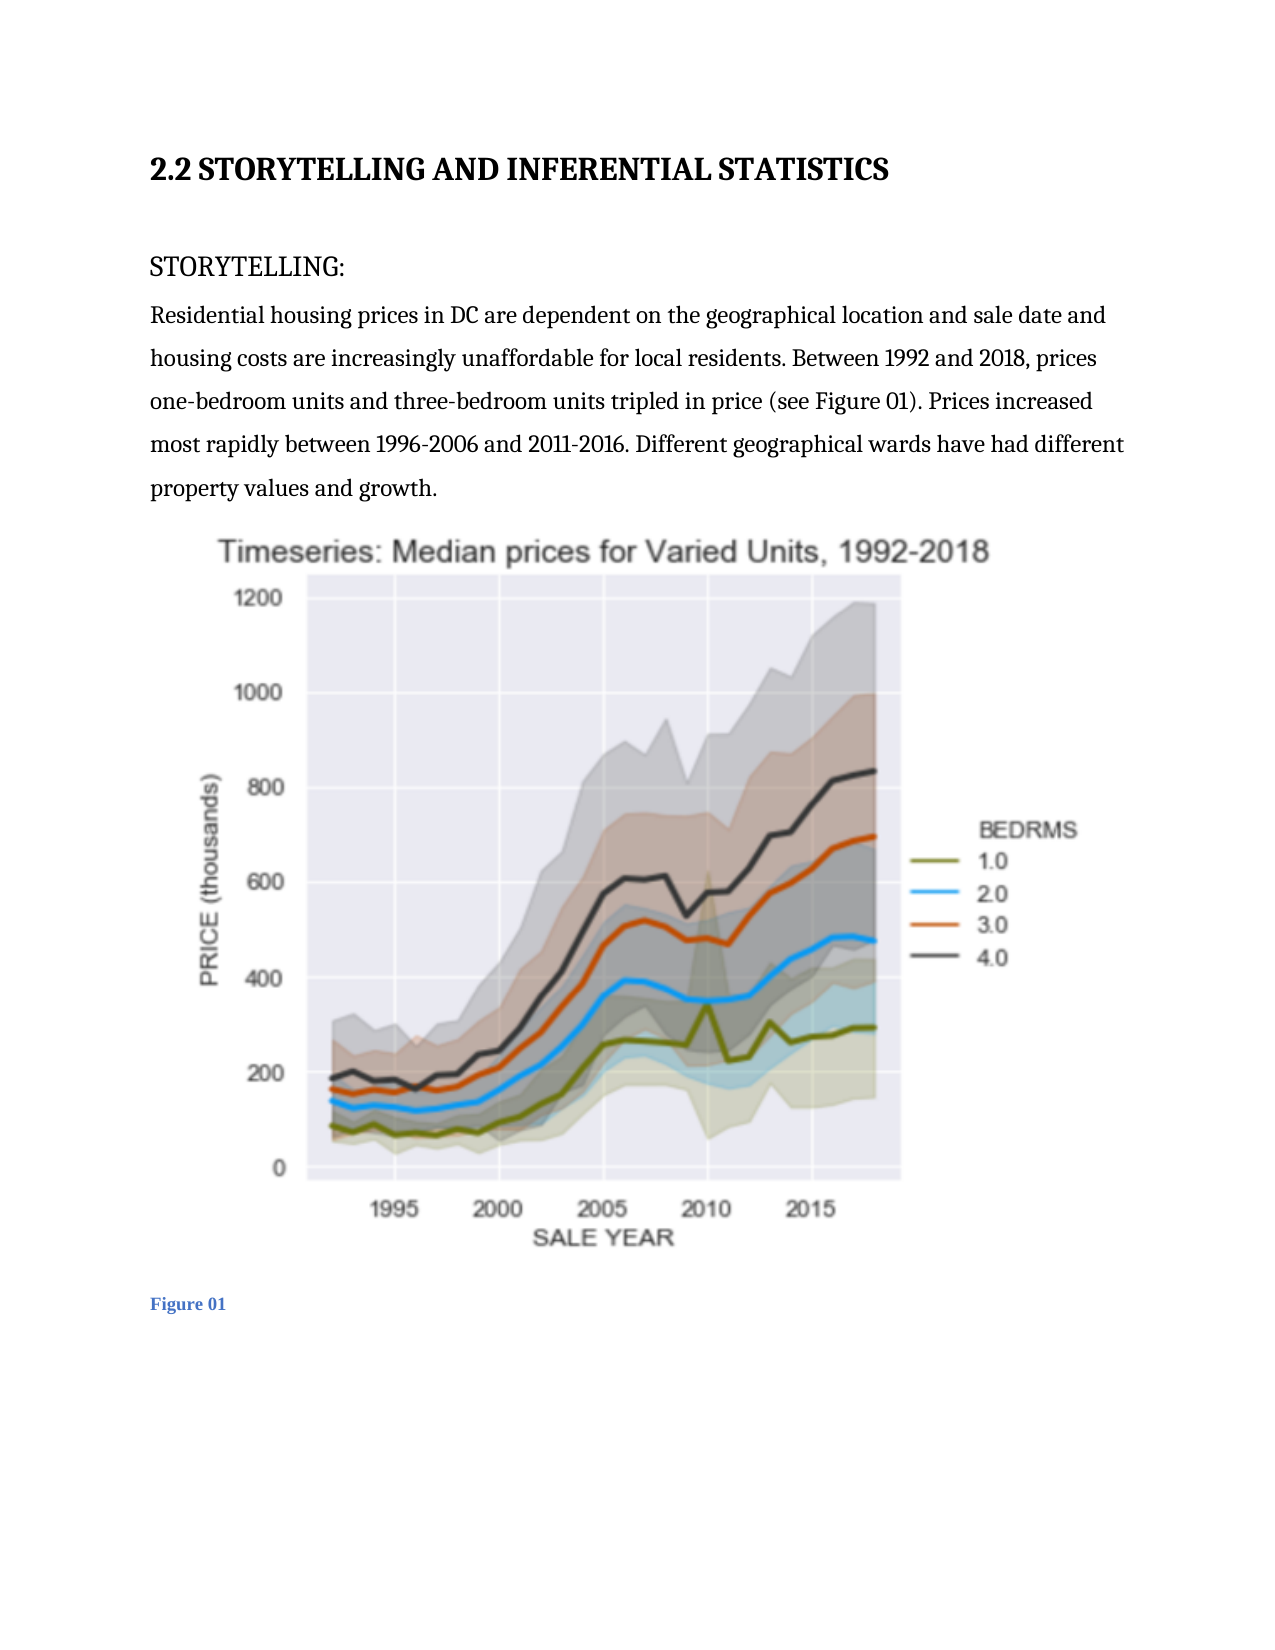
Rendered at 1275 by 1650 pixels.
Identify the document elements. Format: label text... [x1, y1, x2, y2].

picture [150, 516, 1108, 1279]
text 2.2 STORYTELLING AND INFERENTIAL STATISTICS [150, 150, 1125, 188]
text STORYTELLING: [150, 251, 1125, 284]
